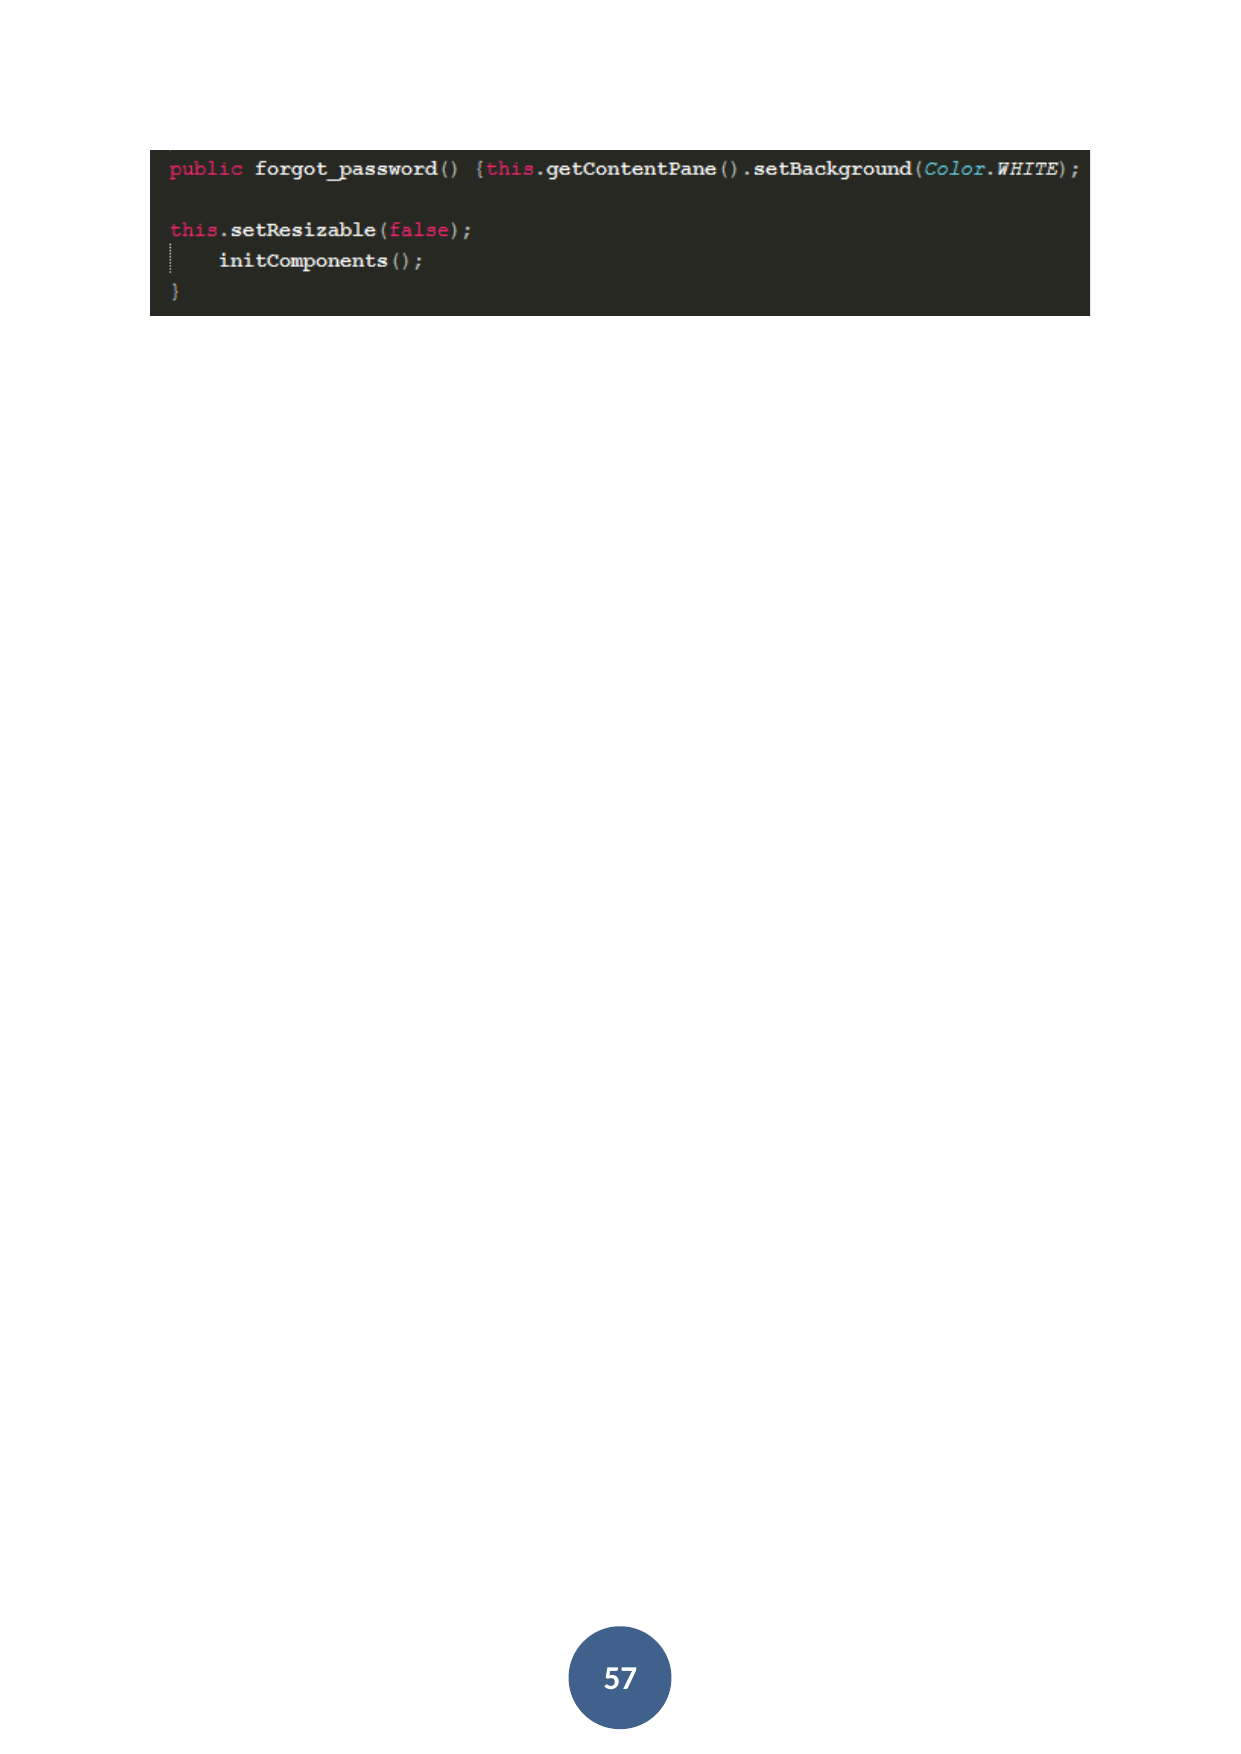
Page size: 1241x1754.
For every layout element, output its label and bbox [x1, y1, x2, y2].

picture [150, 150, 1091, 316]
